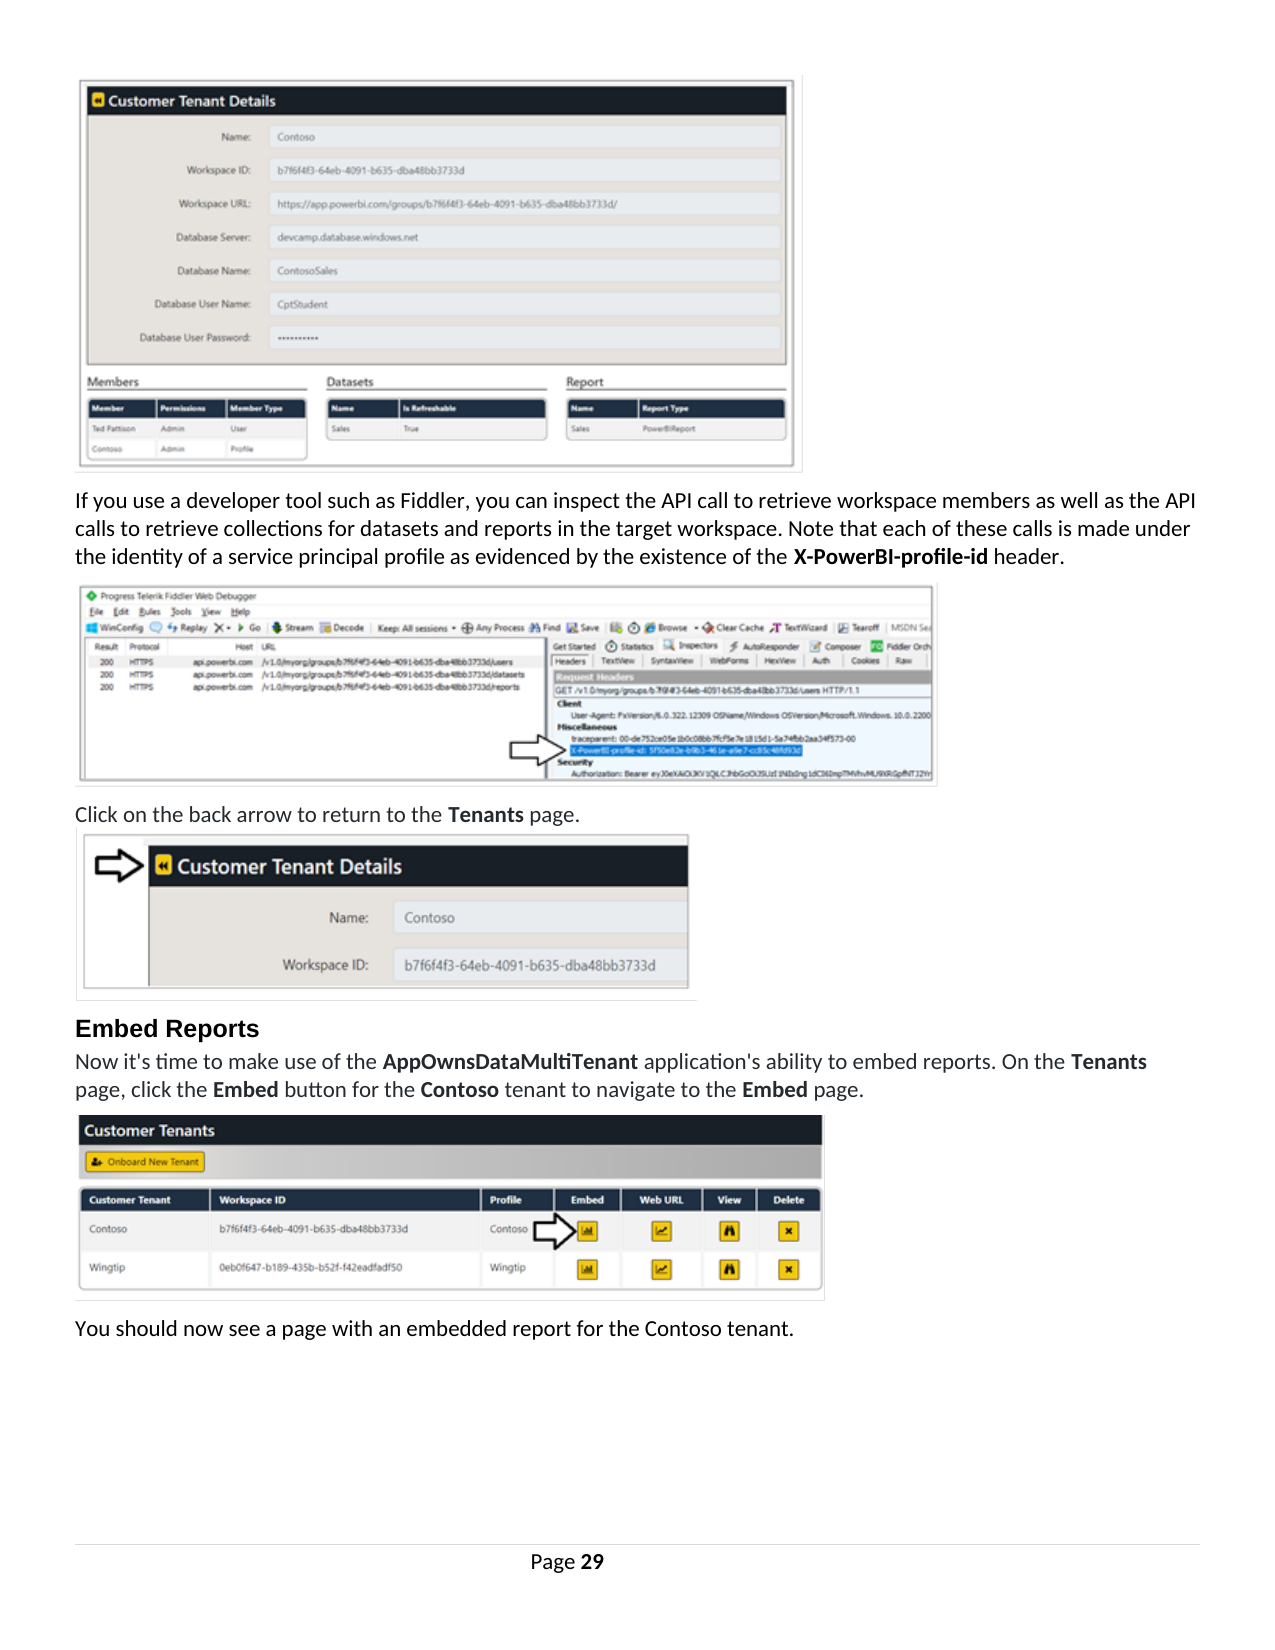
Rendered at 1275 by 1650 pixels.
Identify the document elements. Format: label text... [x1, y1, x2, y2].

text If you use a developer tool such as Fiddler, you can inspect the API call to retrieve workspace members as well as the API calls to retrieve collections for datasets and reports in the target workspace. Note that each of these calls is made under the identity of a service principal profile as evidenced by the existence of the X-PowerBI-profile-id header. [75, 486, 1200, 570]
picture [75, 1115, 826, 1302]
subtitle Embed Reports [75, 1014, 1200, 1043]
text You should now see a page with an embedded report for the Contoso tenant. [75, 1314, 1200, 1342]
picture [75, 75, 803, 474]
picture [75, 582, 939, 788]
text Now it's time to make use of the AppOwnsDataMultiTenant application's ability to embed reports. On the Tenants page, click the Embed button for the Contoso tenant to navigate to the Embed page. [75, 1047, 1200, 1103]
picture [75, 827, 697, 1002]
